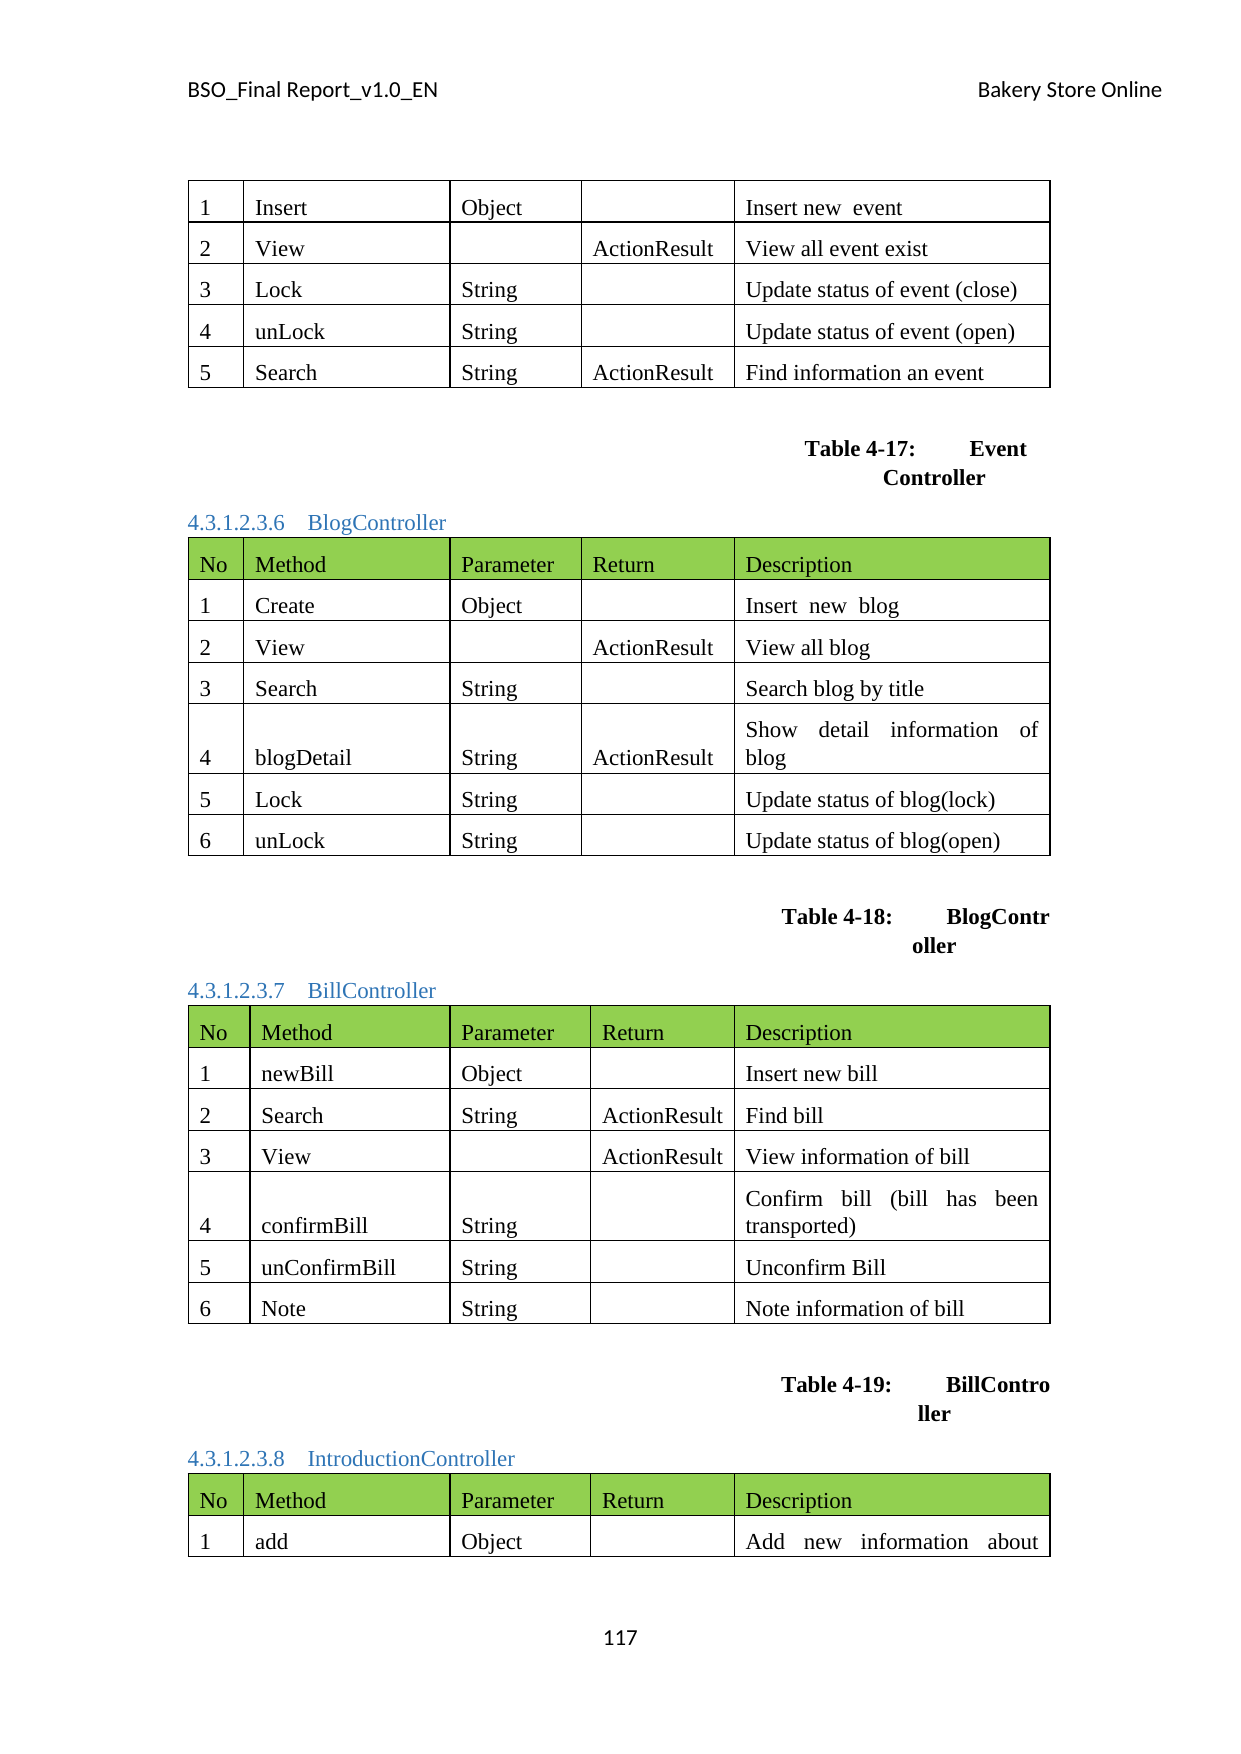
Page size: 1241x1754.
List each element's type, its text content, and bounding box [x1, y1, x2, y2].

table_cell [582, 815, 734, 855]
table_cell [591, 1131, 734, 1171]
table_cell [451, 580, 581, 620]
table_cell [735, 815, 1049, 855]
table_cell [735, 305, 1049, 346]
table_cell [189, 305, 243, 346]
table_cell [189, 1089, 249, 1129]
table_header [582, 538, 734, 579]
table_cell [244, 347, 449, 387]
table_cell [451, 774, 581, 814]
text BlogController [778, 903, 1053, 958]
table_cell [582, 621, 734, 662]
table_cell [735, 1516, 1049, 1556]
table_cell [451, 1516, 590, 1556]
text Event Controller [778, 435, 1053, 490]
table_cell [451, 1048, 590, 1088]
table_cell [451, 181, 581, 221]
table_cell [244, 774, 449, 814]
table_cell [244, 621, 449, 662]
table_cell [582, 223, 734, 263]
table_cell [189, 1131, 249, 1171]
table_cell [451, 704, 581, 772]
text BillController [778, 1371, 1053, 1426]
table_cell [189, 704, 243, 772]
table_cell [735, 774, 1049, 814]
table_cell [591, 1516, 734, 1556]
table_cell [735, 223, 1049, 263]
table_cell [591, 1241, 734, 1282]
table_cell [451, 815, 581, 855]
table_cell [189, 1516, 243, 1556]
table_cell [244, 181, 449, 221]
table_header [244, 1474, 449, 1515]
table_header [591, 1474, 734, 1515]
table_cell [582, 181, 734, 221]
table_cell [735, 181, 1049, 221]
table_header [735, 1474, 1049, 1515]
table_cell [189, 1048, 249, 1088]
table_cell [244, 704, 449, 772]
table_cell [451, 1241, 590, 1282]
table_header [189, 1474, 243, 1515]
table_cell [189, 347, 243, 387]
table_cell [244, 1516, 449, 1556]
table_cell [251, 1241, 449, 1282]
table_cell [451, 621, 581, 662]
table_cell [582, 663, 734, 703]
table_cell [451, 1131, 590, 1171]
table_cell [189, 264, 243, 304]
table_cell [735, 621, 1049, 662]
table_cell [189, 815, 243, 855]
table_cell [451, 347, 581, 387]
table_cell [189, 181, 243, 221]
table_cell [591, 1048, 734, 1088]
subtitle IntroductionController [187, 1445, 1053, 1471]
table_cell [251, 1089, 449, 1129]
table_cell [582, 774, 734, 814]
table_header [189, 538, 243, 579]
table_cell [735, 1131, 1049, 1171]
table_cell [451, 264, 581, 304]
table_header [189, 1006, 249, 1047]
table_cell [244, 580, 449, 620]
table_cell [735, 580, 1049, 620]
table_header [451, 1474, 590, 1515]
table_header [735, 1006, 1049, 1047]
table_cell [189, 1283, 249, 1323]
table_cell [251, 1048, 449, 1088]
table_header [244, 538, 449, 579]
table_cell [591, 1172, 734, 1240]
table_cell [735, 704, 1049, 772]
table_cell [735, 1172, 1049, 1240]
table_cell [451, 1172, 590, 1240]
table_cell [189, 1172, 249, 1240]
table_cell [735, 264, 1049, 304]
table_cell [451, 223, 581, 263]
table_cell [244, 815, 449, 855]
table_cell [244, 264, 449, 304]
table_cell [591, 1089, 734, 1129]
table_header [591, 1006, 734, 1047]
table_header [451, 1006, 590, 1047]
subtitle BillController [187, 977, 1053, 1003]
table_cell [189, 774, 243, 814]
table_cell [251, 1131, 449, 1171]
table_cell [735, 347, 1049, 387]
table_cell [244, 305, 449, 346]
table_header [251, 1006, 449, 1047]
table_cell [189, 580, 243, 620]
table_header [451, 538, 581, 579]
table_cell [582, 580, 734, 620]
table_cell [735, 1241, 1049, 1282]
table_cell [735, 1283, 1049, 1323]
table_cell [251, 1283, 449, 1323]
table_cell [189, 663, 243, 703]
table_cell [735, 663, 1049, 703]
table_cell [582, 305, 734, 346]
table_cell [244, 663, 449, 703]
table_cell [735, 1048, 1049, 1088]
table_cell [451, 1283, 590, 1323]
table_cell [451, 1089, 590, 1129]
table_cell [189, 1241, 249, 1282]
subtitle BlogController [187, 509, 1053, 535]
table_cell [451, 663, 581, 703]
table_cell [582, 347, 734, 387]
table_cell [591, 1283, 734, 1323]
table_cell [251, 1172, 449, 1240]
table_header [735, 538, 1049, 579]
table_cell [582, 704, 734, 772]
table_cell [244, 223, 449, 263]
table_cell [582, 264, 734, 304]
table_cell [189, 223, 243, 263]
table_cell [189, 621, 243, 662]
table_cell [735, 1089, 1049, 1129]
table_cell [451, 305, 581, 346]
